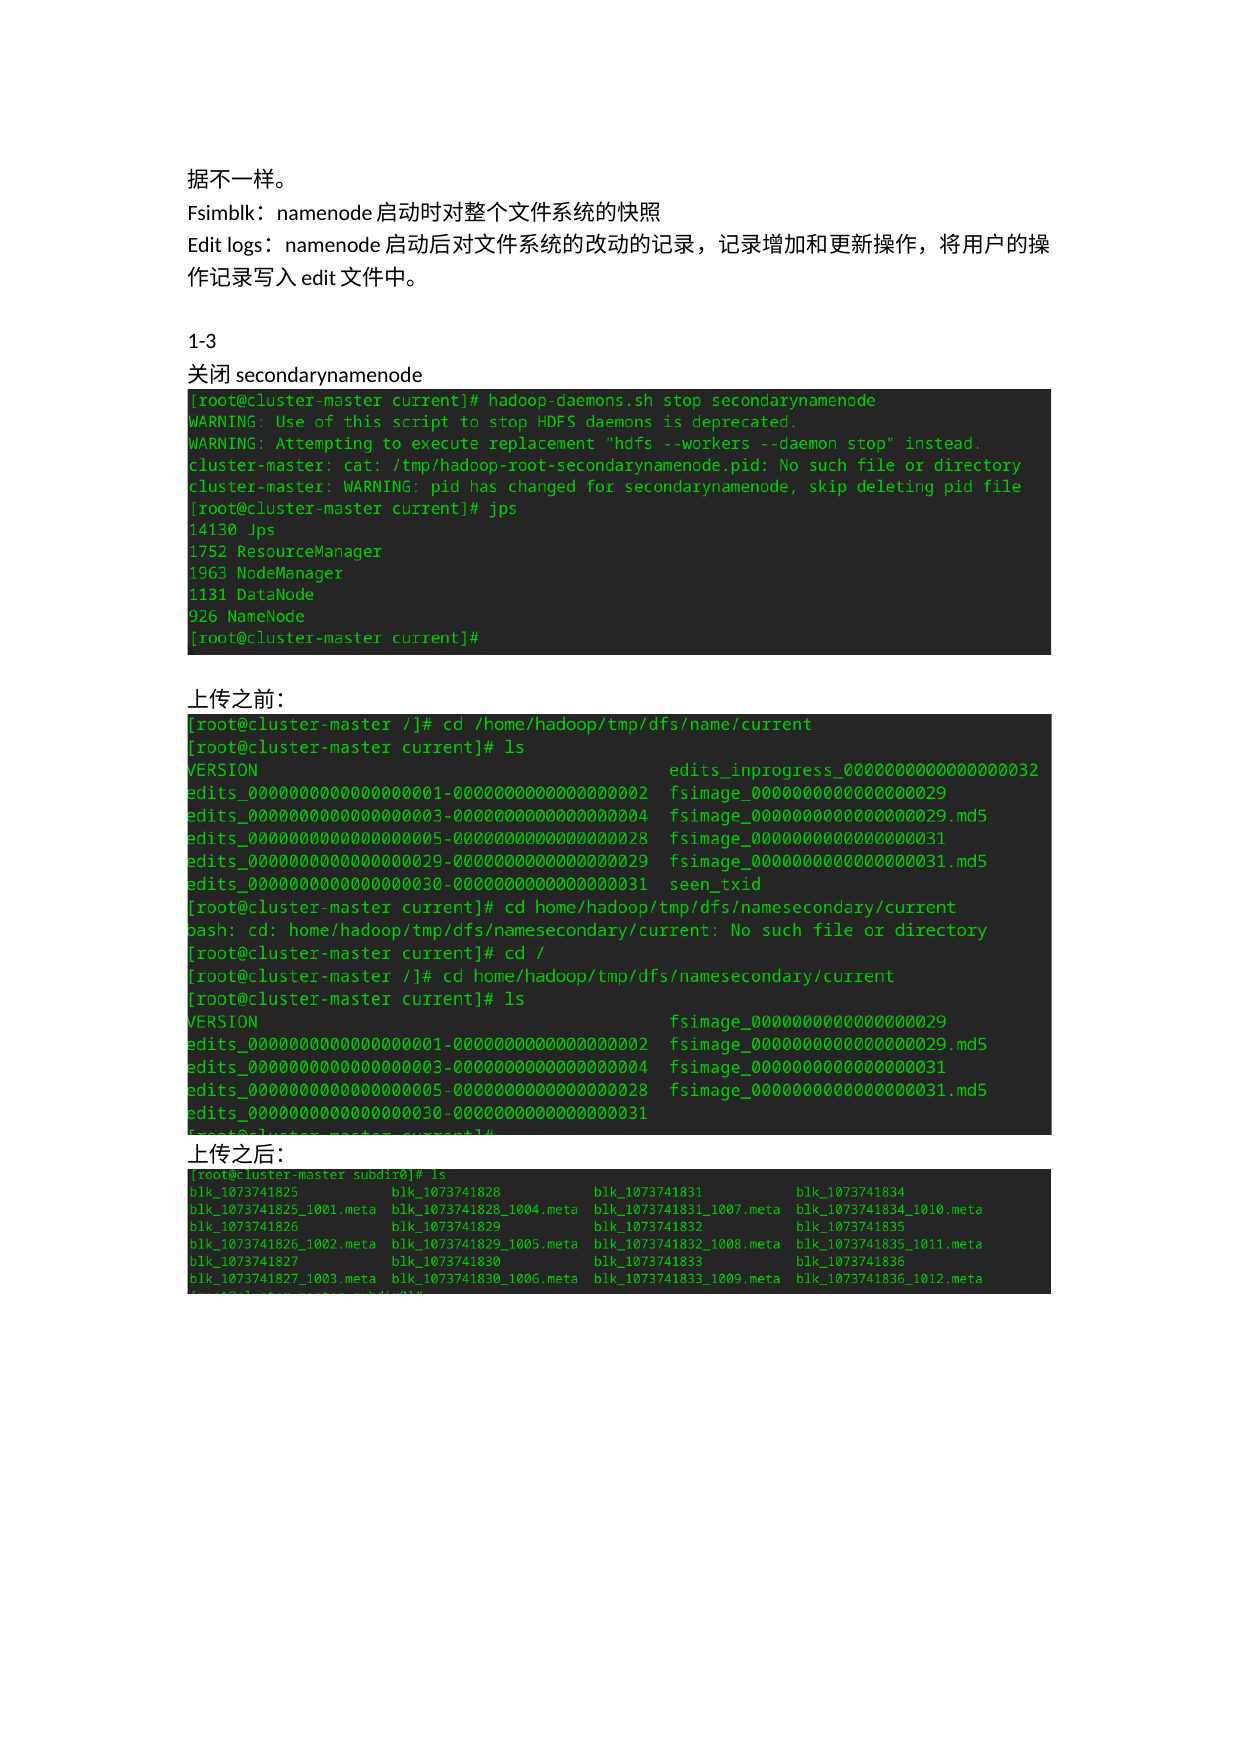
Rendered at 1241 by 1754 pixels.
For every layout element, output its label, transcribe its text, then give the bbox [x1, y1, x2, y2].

text Edit logs：namenode启动后对文件系统的改动的记录，记录增加和更新操作，将用户的操作记录写入edit文件中。 [187, 227, 1053, 292]
text 上传之前： [187, 682, 1053, 714]
text 上传之后： [187, 1137, 1053, 1169]
picture [187, 1169, 1051, 1294]
text Fsimblk：namenode启动时对整个文件系统的快照 [187, 194, 1053, 227]
text 关闭secondarynamenode [187, 357, 1053, 389]
picture [187, 389, 1052, 655]
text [187, 162, 1053, 194]
text 1-3 [187, 324, 1053, 357]
picture [187, 714, 1052, 1135]
